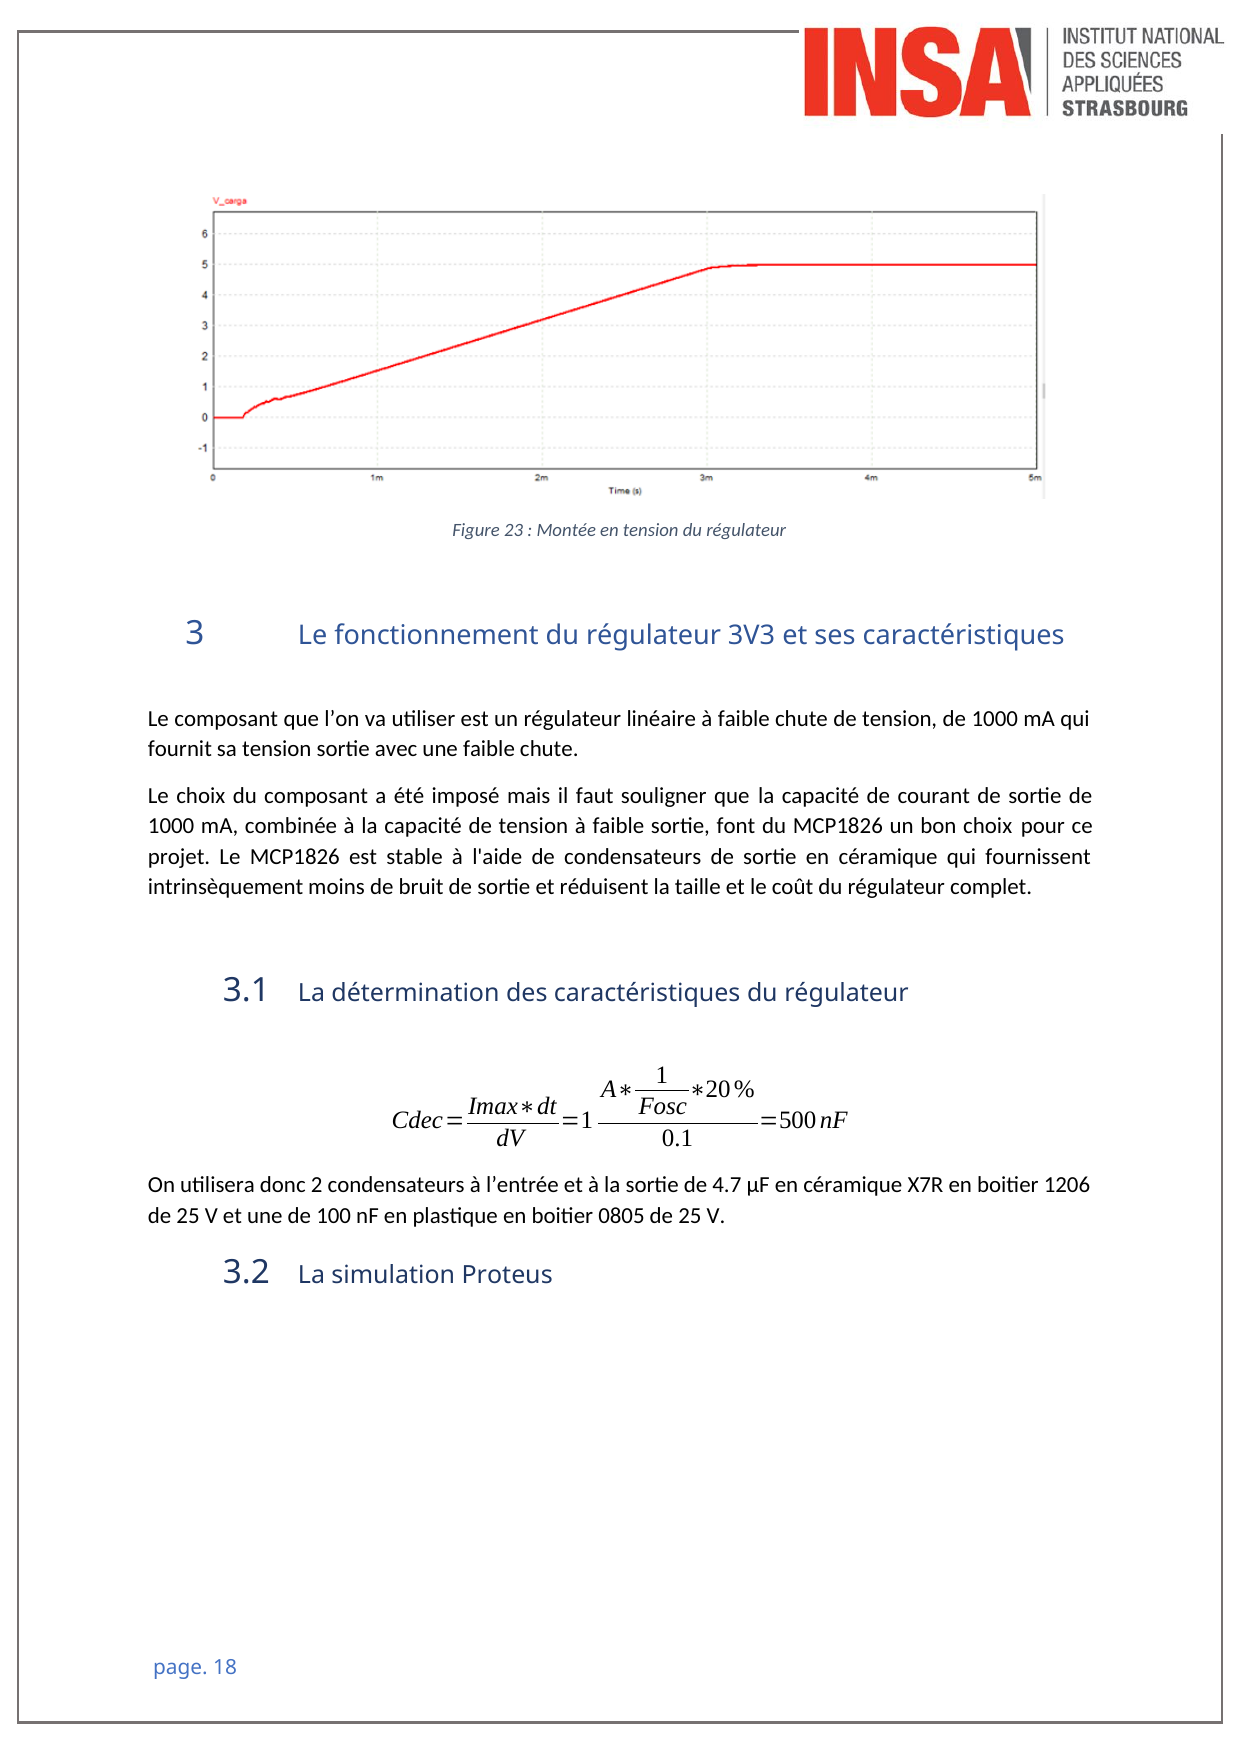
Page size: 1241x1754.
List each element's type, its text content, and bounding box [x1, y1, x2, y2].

subtitle La détermination des caractéristiques du régulateur [223, 966, 1093, 1011]
text Le choix du composant a été imposé mais il faut souligner que la capacité de courant de sortie de 1000 mA, combinée à la capacité de tension à faible sortie, font du MCP1826 un bon choix pour ce projet. Le MCP1826 est stable à l'aide de condensateurs de sortie en céramique qui fournissent intrinsèquement moins de bruit de sortie et réduisent la taille et le coût du régulateur complet. [148, 781, 1093, 900]
subtitle La simulation Proteus [223, 1248, 1093, 1293]
text On utilisera donc 2 condensateurs à l’entrée et à la sortie de 4.7 μF en céramique X7R en boitier 1206 de 25 V et une de 100 nF en plastique en boitier 0805 de 25 V. [148, 1171, 1093, 1229]
picture [799, 18, 1229, 134]
text Le composant que l’on va utiliser est un régulateur linéaire à faible chute de tension, de 1000 mA qui fournit sa tension sortie avec une faible chute. [148, 704, 1093, 762]
picture [194, 194, 1046, 499]
subtitle Le fonctionnement du régulateur 3V3 et ses caractéristiques [185, 608, 1093, 654]
